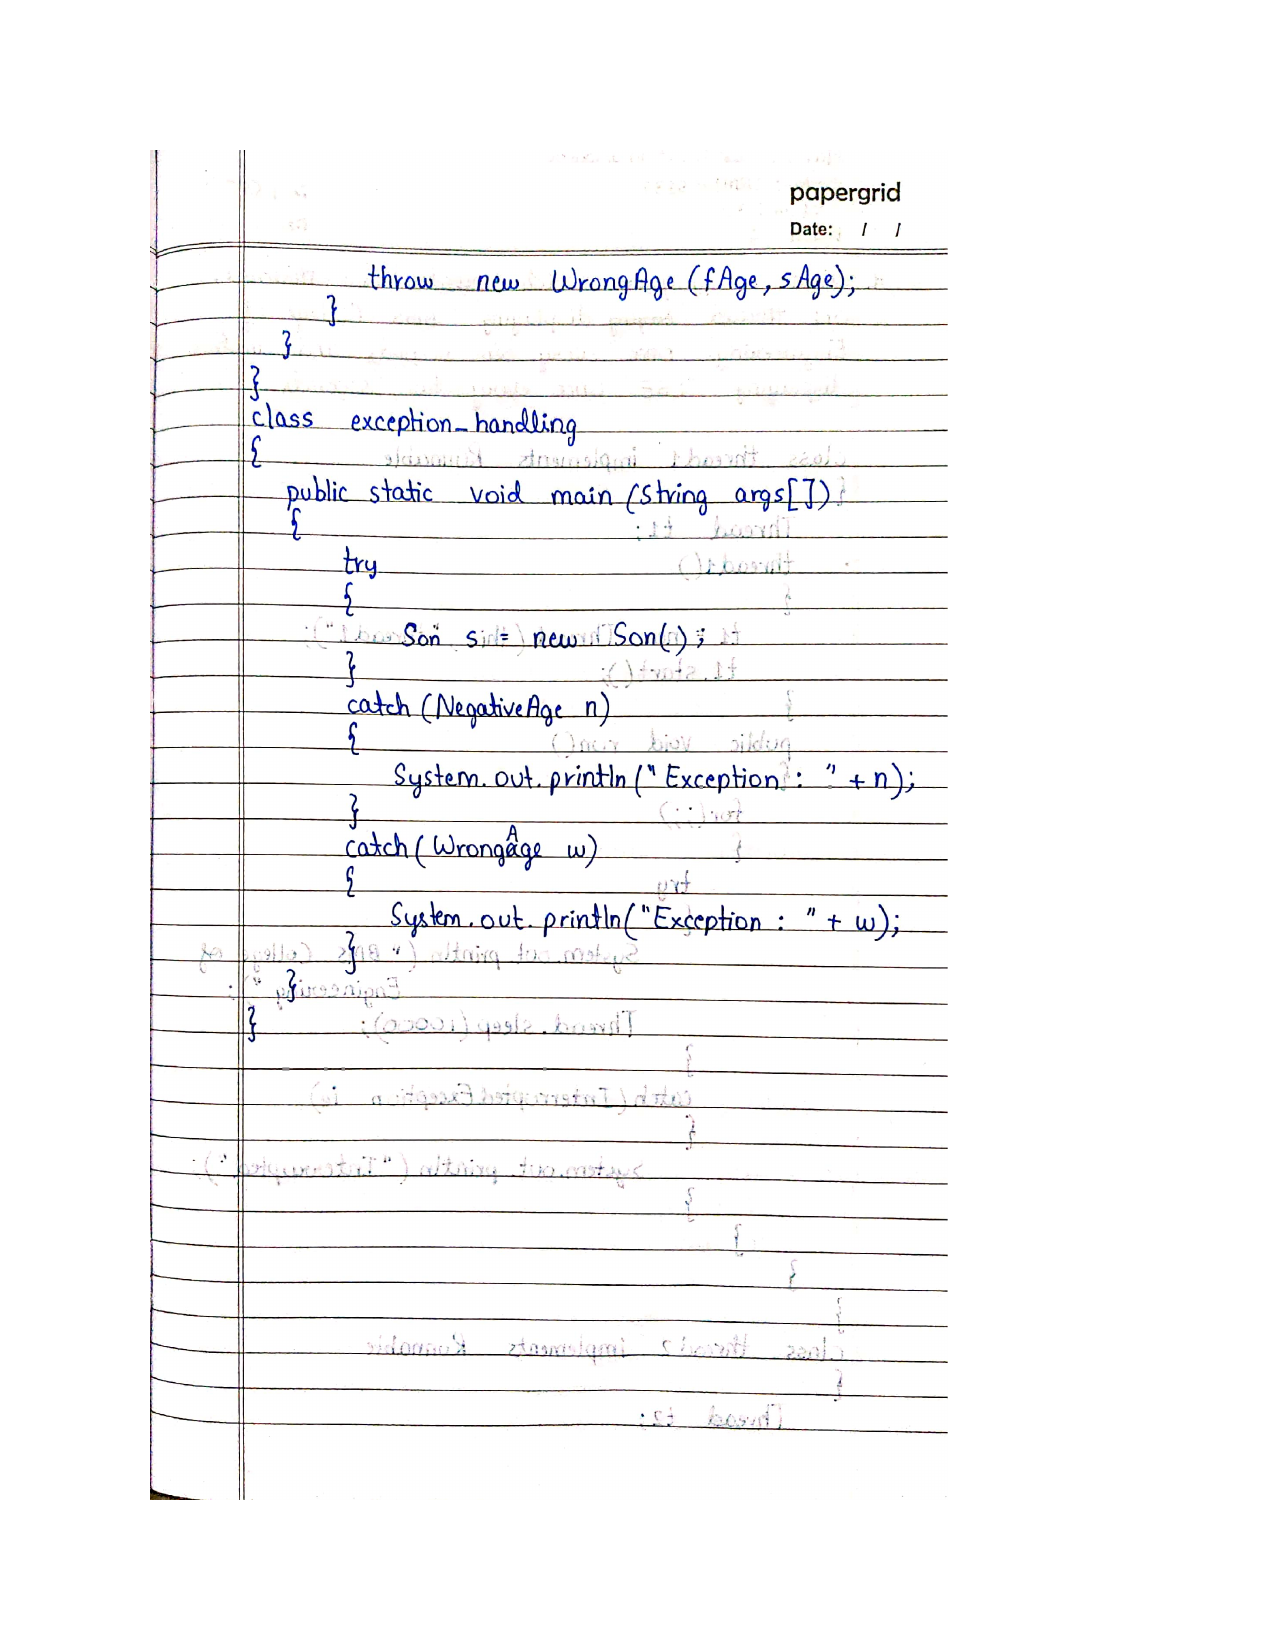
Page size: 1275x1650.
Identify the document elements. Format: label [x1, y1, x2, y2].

picture [150, 150, 948, 1500]
